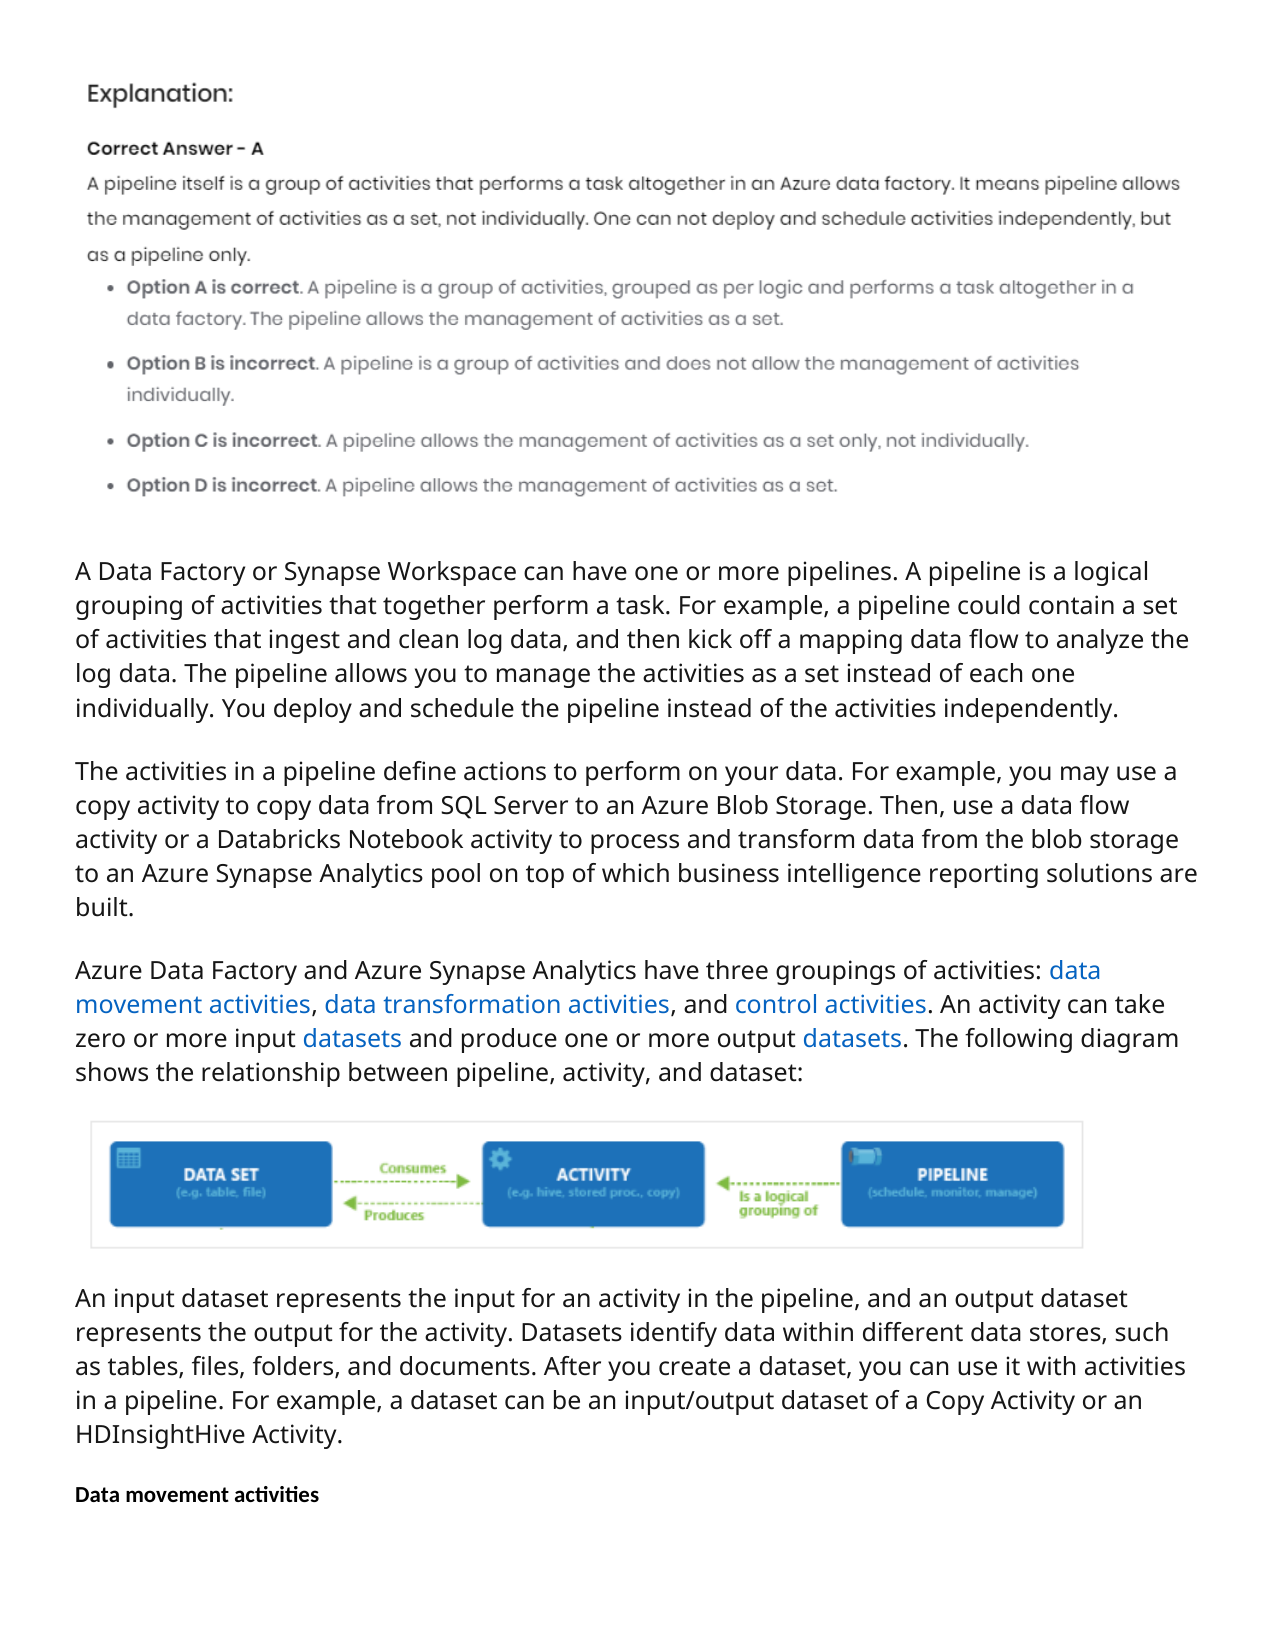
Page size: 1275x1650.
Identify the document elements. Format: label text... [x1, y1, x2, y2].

picture [75, 1118, 1118, 1252]
text Data movement activities [75, 1480, 1200, 1508]
text An input dataset represents the input for an activity in the pipeline, and an output dataset represents the output for the activity. Datasets identify data within different data stores, such as tables, files, folders, and documents. After you create a dataset, you can use it with activities in a pipeline. For example, a dataset can be an input/output dataset of a Copy Activity or an HDInsightHive Activity. [75, 1280, 1200, 1451]
picture [75, 75, 1200, 523]
text The activities in a pipeline define actions to perform on your data. For example, you may use a copy activity to copy data from SQL Server to an Azure Blob Storage. Then, use a data flow activity or a Databricks Notebook activity to process and transform data from the blob storage to an Azure Synapse Analytics pool on top of which business intelligence reporting solutions are built. [75, 753, 1200, 924]
text A Data Factory or Synapse Workspace can have one or more pipelines. A pipeline is a logical grouping of activities that together perform a task. For example, a pipeline could contain a set of activities that ingest and clean log data, and then kick off a mapping data flow to analyze the log data. The pipeline allows you to manage the activities as a set instead of each one individually. You deploy and schedule the pipeline instead of the activities independently. [75, 554, 1200, 724]
text Azure Data Factory and Azure Synapse Analytics have three groupings of activities: data movement activities, data transformation activities, and control activities. An activity can take zero or more input datasets and produce one or more output datasets. The following diagram shows the relationship between pipeline, activity, and dataset: [804, 953, 1200, 1089]
